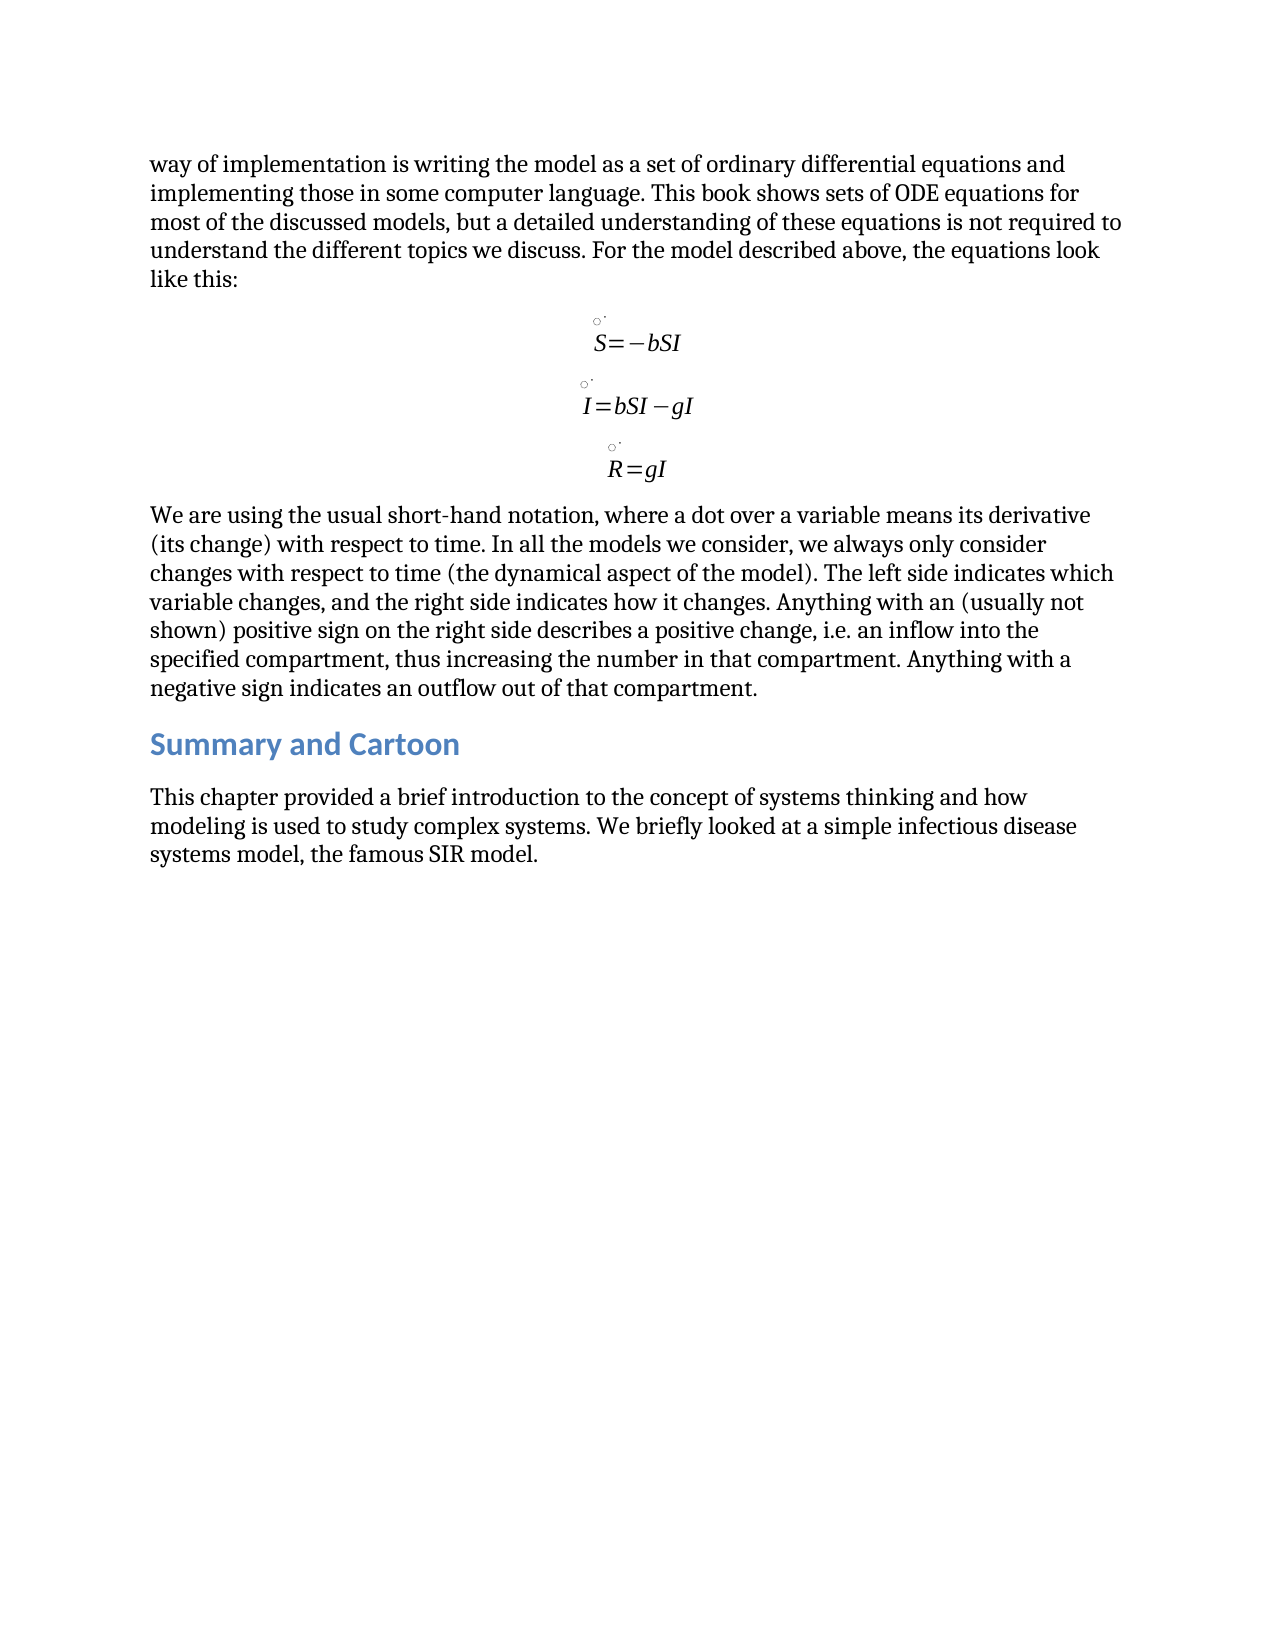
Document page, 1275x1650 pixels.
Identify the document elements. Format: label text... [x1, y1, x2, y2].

subtitle Summary and Cartoon [150, 723, 1125, 764]
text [150, 150, 1125, 294]
text This chapter provided a brief introduction to the concept of systems thinking and how modeling is used to study complex systems. We briefly looked at a simple infectious disease systems model, the famous SIR model. [150, 783, 1125, 869]
text We are using the usual short-hand notation, where a dot over a variable means its derivative (its change) with respect to time. In all the models we consider, we always only consider changes with respect to time (the dynamical aspect of the model). The left side indicates which variable changes, and the right side indicates how it changes. Anything with an (usually not shown) positive sign on the right side describes a positive change, i.e. an inflow into the specified compartment, thus increasing the number in that compartment. Anything with a negative sign indicates an outflow out of that compartment. [150, 501, 1125, 702]
